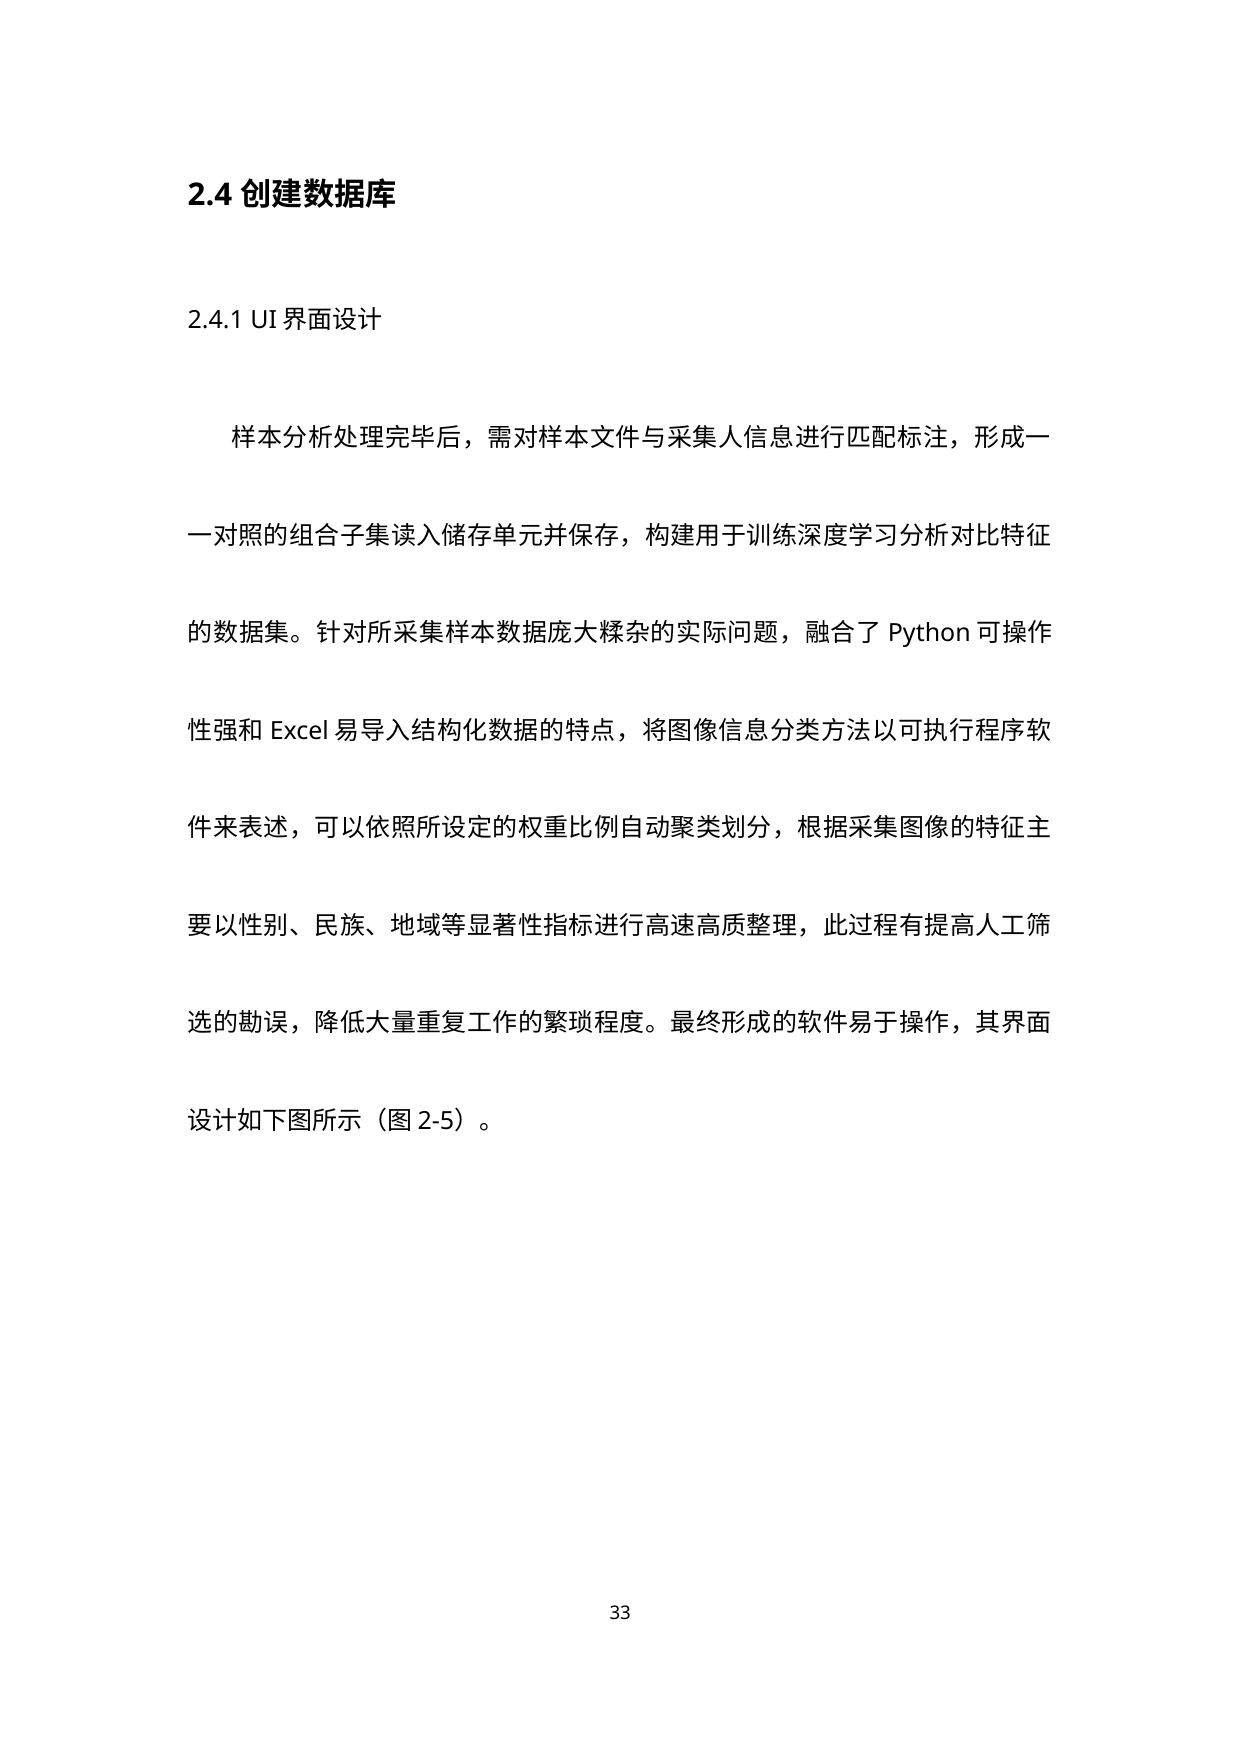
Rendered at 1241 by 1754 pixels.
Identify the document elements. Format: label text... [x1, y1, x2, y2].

subtitle 2.4 创建数据库 [187, 160, 1053, 225]
text 样本分析处理完毕后，需对样本文件与采集人信息进行匹配标注，形成一一对照的组合子集读入储存单元并保存，构建用于训练深度学习分析对比特征的数据集。针对所采集样本数据庞大糅杂的实际问题，融合了Python可操作性强和Excel易导入结构化数据的特点，将图像信息分类方法以可执行程序软件来表述，可以依照所设定的权重比例自动聚类划分，根据采集图像的特征主要以性别、民族、地域等显著性指标进行高速高质整理，此过程有提高人工筛选的勘误，降低大量重复工作的繁琐程度。最终形成的软件易于操作，其界面设计如下图所示（图2-5）。 [187, 403, 1053, 1151]
subtitle 2.4.1 UI界面设计 [187, 285, 1053, 350]
